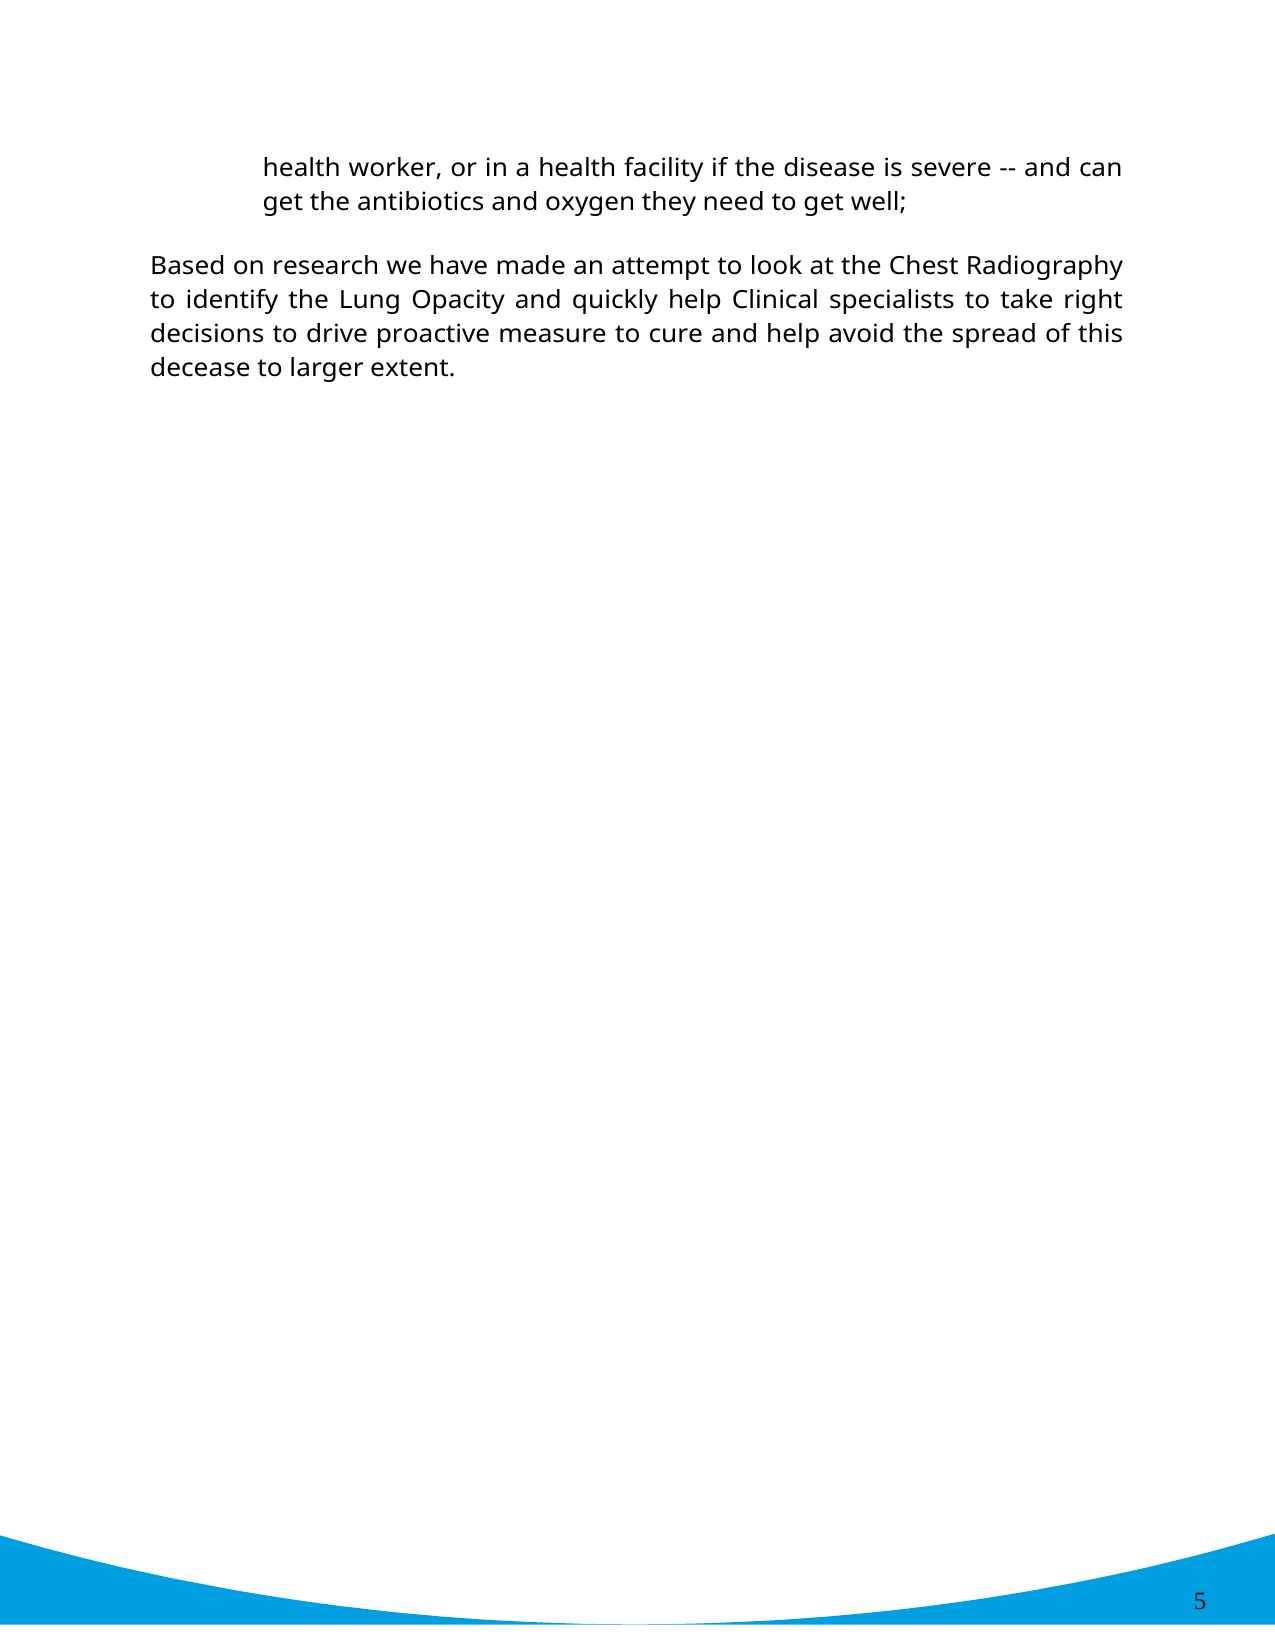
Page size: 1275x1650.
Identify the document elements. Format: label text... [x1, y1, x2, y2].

subtitle Based on research we have made an attempt to look at the Chest Radiography to identify the Lung Opacity and quickly help Clinical specialists to take right decisions to drive proactive measure to cure and help avoid the spread of this decease to larger extent. [150, 247, 1125, 383]
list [225, 150, 1125, 218]
